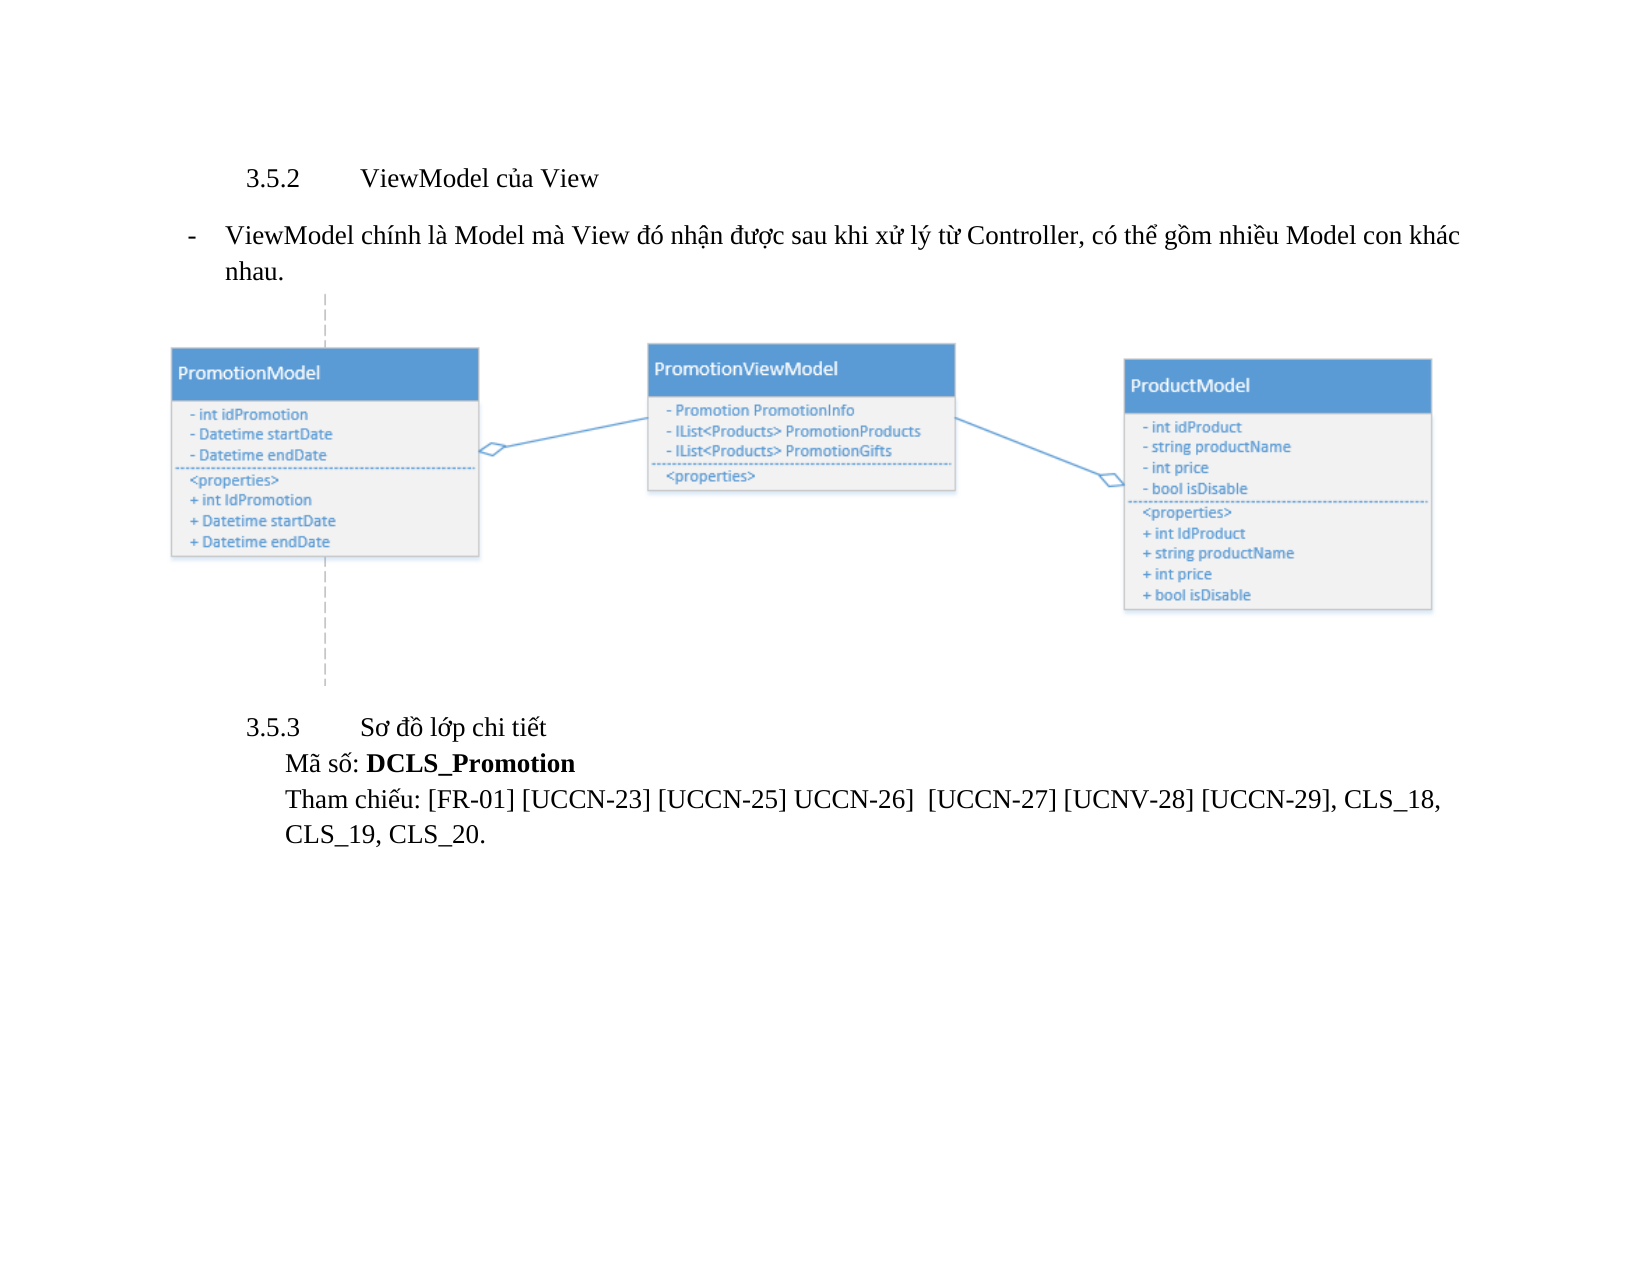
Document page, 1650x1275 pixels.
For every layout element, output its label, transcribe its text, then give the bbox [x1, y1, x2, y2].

picture [150, 290, 1500, 686]
list Tham chiếu: [FR-01] [UCCN-23] [UCCN-25] UCCN-26] [UCCN-27] [UCNV-28] [UCCN-29], CLS_18, CLS_19, CLS_20. [285, 783, 1500, 850]
list Mã số: DCLS_Promotion [285, 747, 1500, 778]
list ViewModel của View [300, 162, 1500, 194]
list Sơ đồ lớp chi tiết [300, 711, 1500, 743]
title ViewModel chính là Model mà View đó nhận được sau khi xử lý từ Controller, có thể gồm nhiều Model con khác nhau. [187, 219, 1500, 286]
